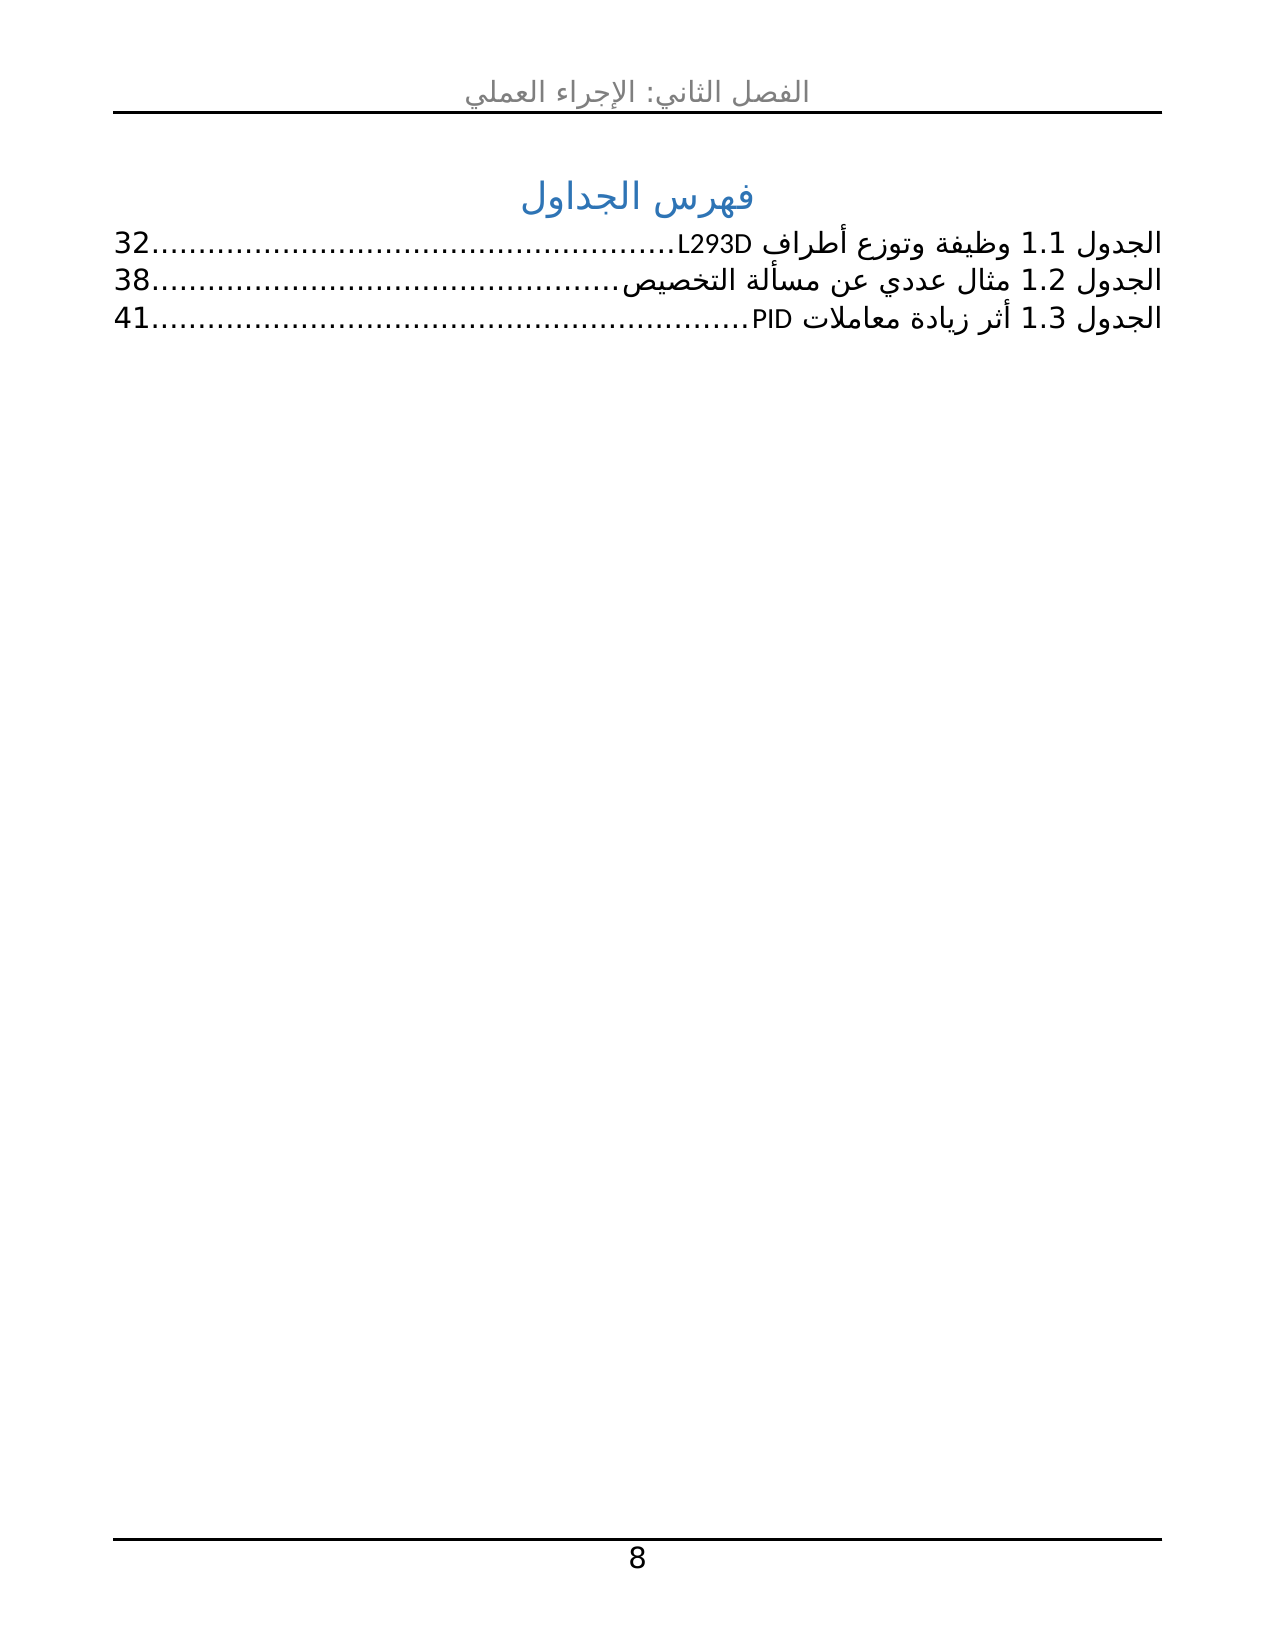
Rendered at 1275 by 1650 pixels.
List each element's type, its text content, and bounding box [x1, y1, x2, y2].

subtitle فهرس الجداول [112, 175, 1162, 219]
text الجدول ‏1.3 أثر زيادة معاملات PID 41 [112, 300, 1162, 336]
text الجدول ‏1.2 مثال عددي عن مسألة التخصيص 38 [112, 263, 1162, 297]
text الجدول ‏1.1 وظيفة وتوزع أطراف L293D 32 [112, 225, 1162, 261]
